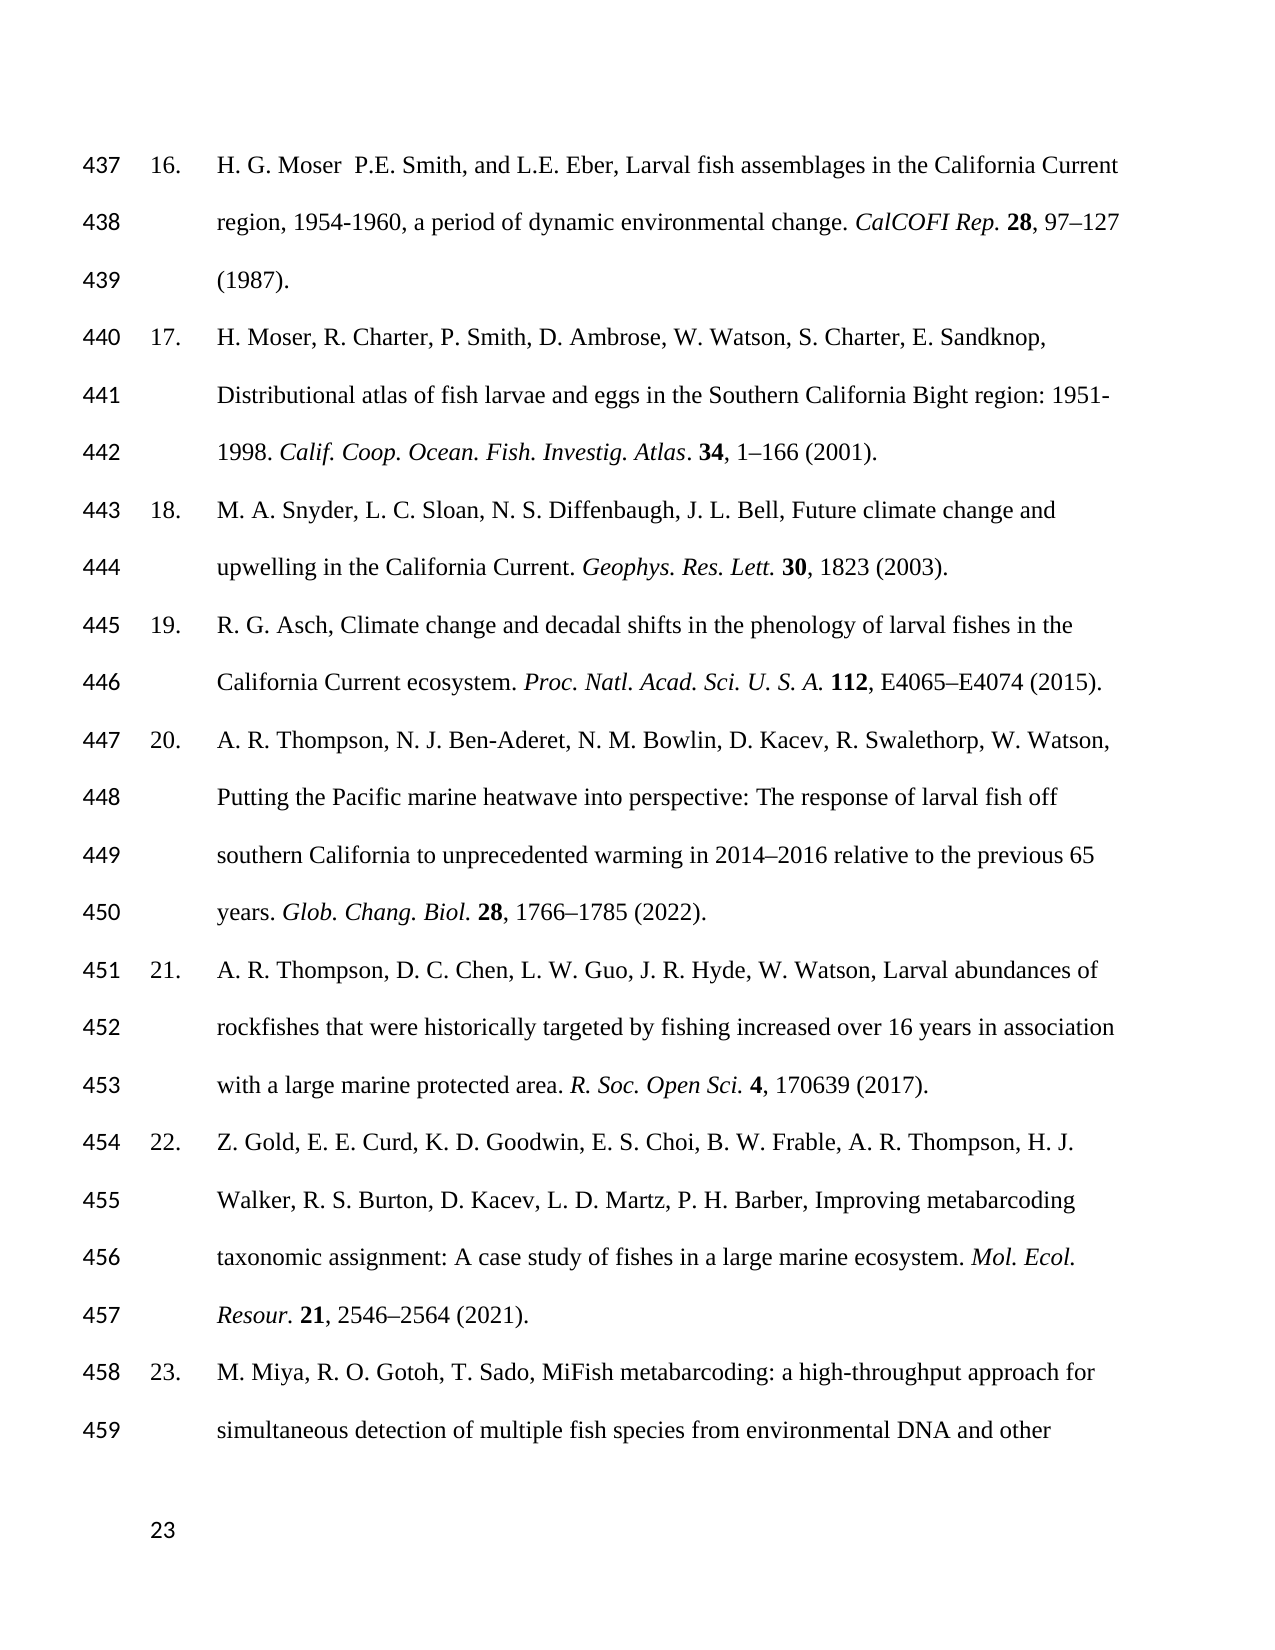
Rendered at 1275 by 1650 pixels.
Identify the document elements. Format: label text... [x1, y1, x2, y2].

text 21. A. R. Thompson, D. C. Chen, L. W. Guo, J. R. Hyde, W. Watson, Larval abundances of rockfishes that were historically targeted by fishing increased over 16 years in association with a large marine protected area. R. Soc. Open Sci. 4, 170639 (2017). [150, 955, 1125, 1099]
text 16. H. G. Moser P.E. Smith, and L.E. Eber, Larval fish assemblages in the California Current region, 1954-1960, a period of dynamic environmental change. CalCOFI Rep. 28, 97–127 (1987). [150, 150, 1125, 294]
text 17. H. Moser, R. Charter, P. Smith, D. Ambrose, W. Watson, S. Charter, E. Sandknop, Distributional atlas of fish larvae and eggs in the Southern California Bight region: 1951-1998. Calif. Coop. Ocean. Fish. Investig. Atlas. 34, 1–166 (2001). [150, 322, 1125, 466]
text 18. M. A. Snyder, L. C. Sloan, N. S. Diffenbaugh, J. L. Bell, Future climate change and upwelling in the California Current. Geophys. Res. Lett. 30, 1823 (2003). [150, 495, 1125, 581]
text 19. R. G. Asch, Climate change and decadal shifts in the phenology of larval fishes in the California Current ecosystem. Proc. Natl. Acad. Sci. U. S. A. 112, E4065–E4074 (2015). [150, 610, 1125, 696]
text 20. A. R. Thompson, N. J. Ben-Aderet, N. M. Bowlin, D. Kacev, R. Swalethorp, W. Watson, Putting the Pacific marine heatwave into perspective: The response of larval fish off southern California to unprecedented warming in 2014–2016 relative to the previous 65 years. Glob. Chang. Biol. 28, 1766–1785 (2022). [150, 725, 1125, 926]
text 22. Z. Gold, E. E. Curd, K. D. Goodwin, E. S. Choi, B. W. Frable, A. R. Thompson, H. J. Walker, R. S. Burton, D. Kacev, L. D. Martz, P. H. Barber, Improving metabarcoding taxonomic assignment: A case study of fishes in a large marine ecosystem. Mol. Ecol. Resour. 21, 2546–2564 (2021). [150, 1127, 1125, 1329]
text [150, 1357, 1125, 1444]
